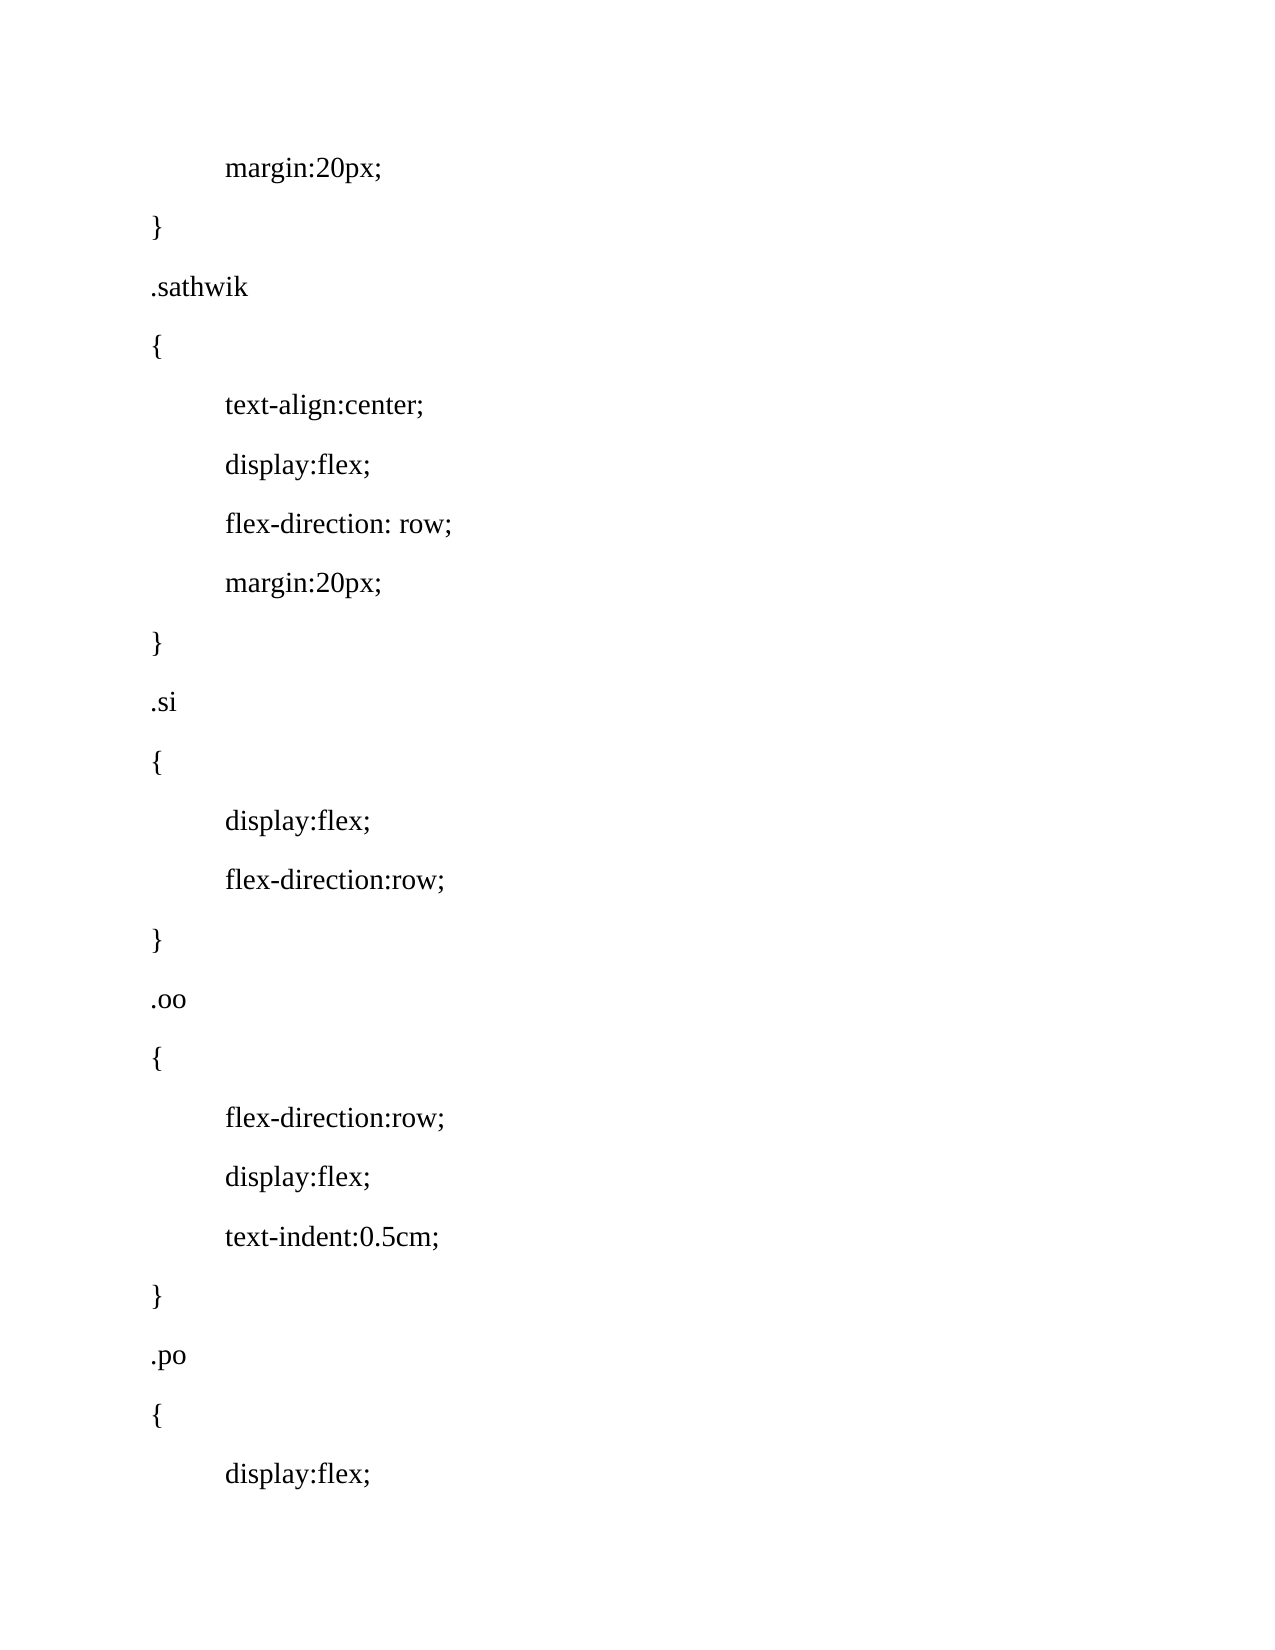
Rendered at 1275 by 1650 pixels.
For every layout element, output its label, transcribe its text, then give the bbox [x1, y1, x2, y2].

text text-align:center; [150, 387, 1125, 421]
text } [150, 1278, 1125, 1312]
text display:flex; [150, 1159, 1125, 1193]
text display:flex; [150, 803, 1125, 837]
text flex-direction:row; [150, 1100, 1125, 1133]
text } [150, 922, 1125, 955]
text { [150, 328, 1125, 362]
text display:flex; [150, 447, 1125, 480]
text flex-direction:row; [150, 862, 1125, 896]
text flex-direction: row; [150, 506, 1125, 540]
text { [150, 1397, 1125, 1430]
text .oo [150, 981, 1125, 1015]
text text-indent:0.5cm; [150, 1219, 1125, 1252]
text display:flex; [150, 1456, 1125, 1490]
text .po [150, 1337, 1125, 1371]
text { [150, 744, 1125, 777]
text .si [150, 684, 1125, 718]
text { [150, 1041, 1125, 1074]
text } [150, 209, 1125, 243]
text .sathwik [150, 269, 1125, 302]
text } [150, 625, 1125, 658]
text margin:20px; [150, 150, 1125, 183]
text margin:20px; [150, 566, 1125, 599]
